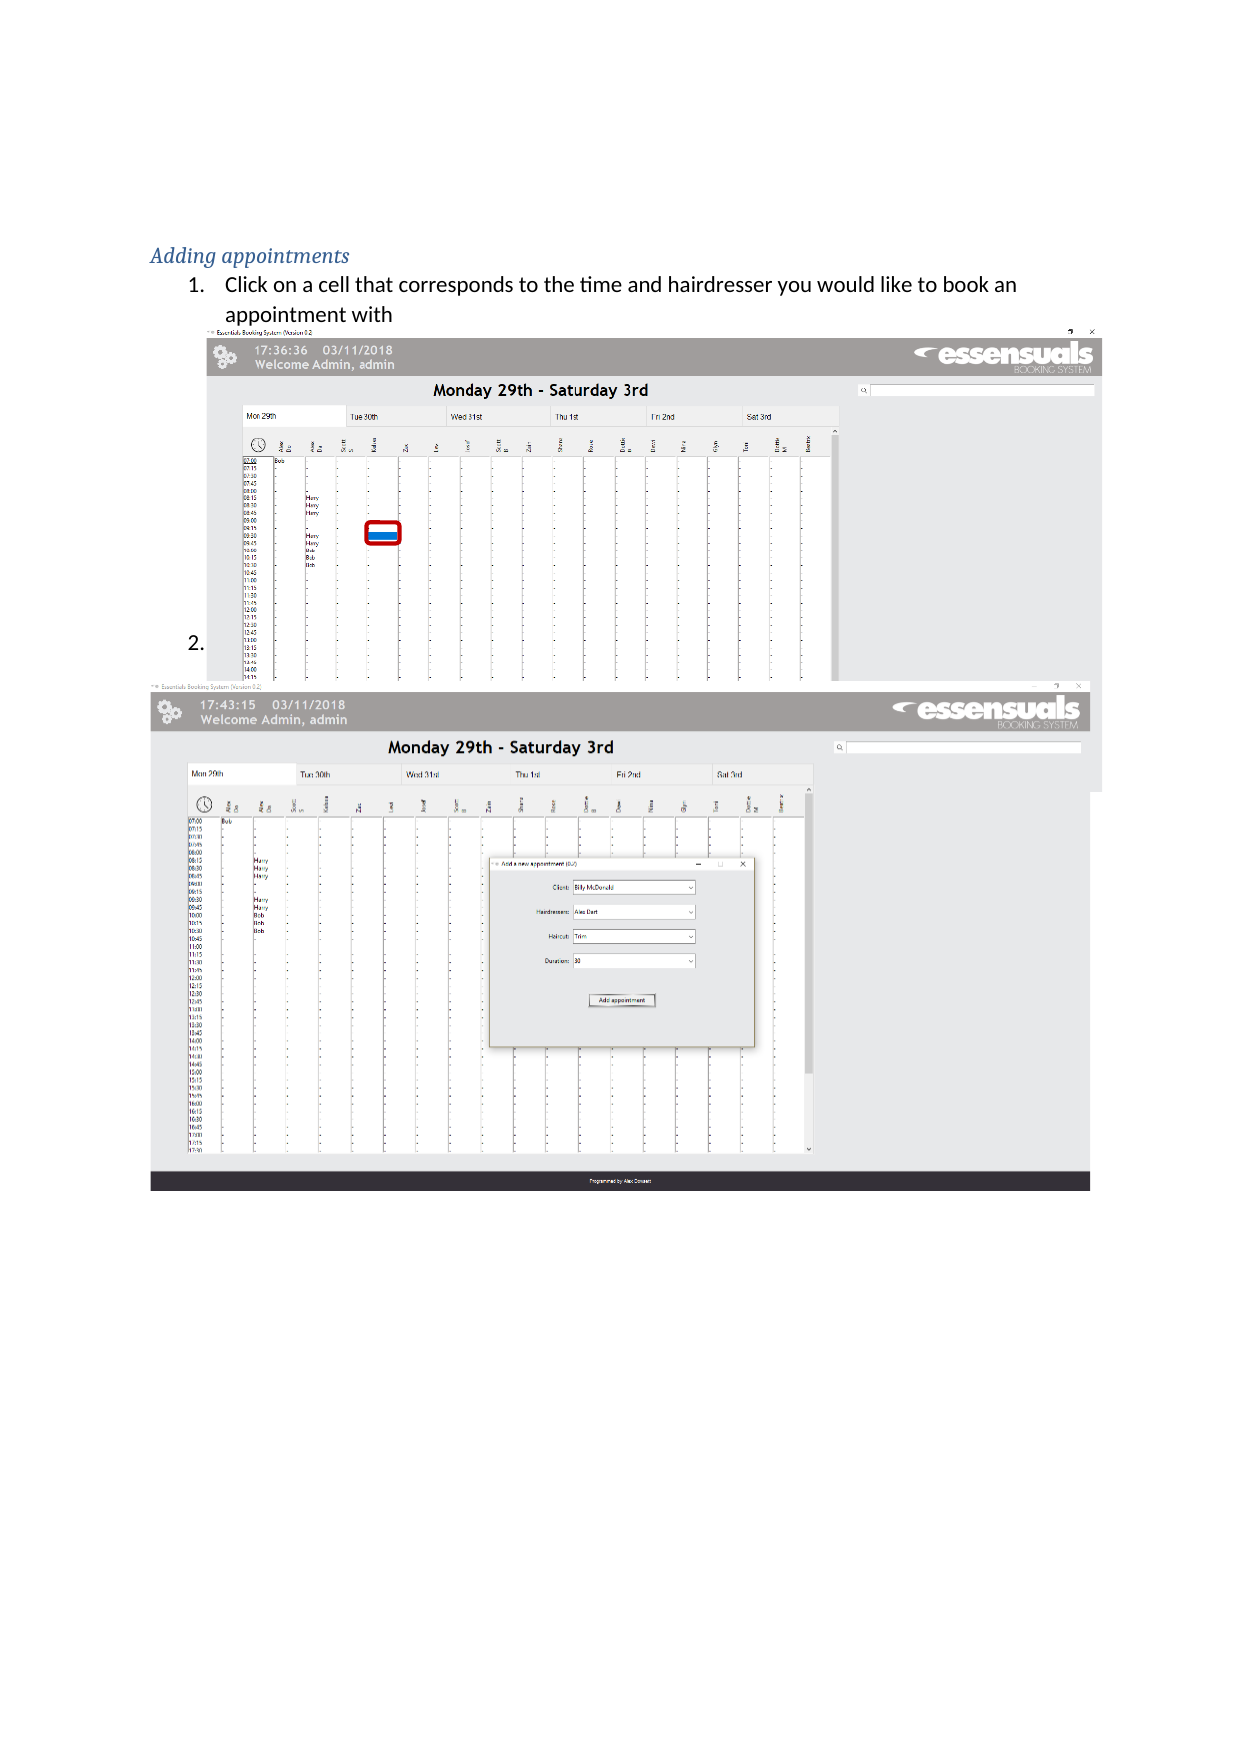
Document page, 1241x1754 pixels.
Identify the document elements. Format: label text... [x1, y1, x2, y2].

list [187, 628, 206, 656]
list Click on a cell that corresponds to the time and hairdresser you would like to book an appointment with [187, 271, 1090, 328]
picture [150, 327, 1103, 1191]
subtitle Adding appointments [150, 243, 1090, 269]
